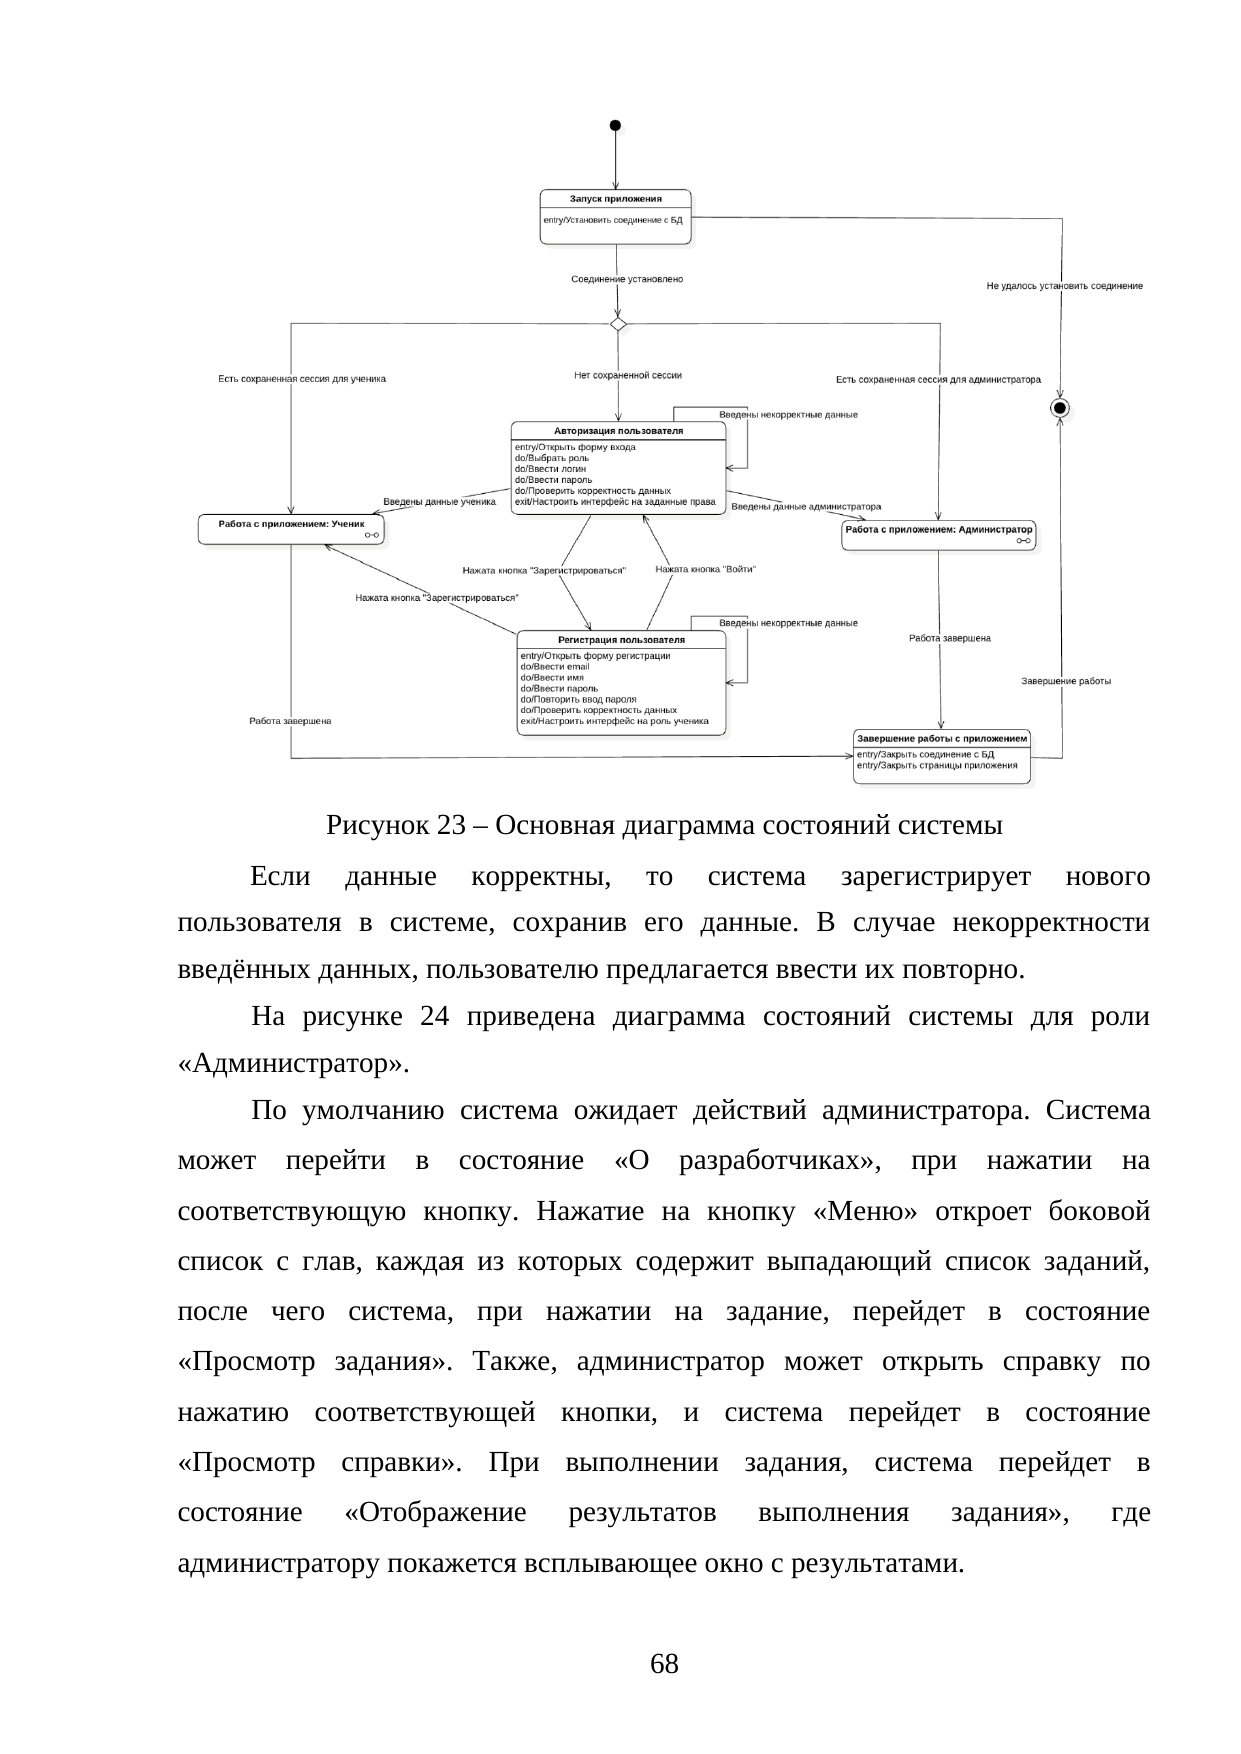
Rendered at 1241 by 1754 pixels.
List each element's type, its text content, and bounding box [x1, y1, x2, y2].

picture [177, 118, 1152, 791]
text Рисунок 23 – Основная диаграмма состояний системы [177, 807, 1152, 841]
text На рисунке 24 приведена диаграмма состояний системы для роли «Администратор». [177, 998, 1152, 1079]
text По умолчанию система ожидает действий администратора. Система может перейти в состояние «О разработчиках», при нажатии на соответствующую кнопку. Нажатие на кнопку «Меню» откроет боковой список с глав, каждая из которых содержит выпадающий список заданий, после чего система, при нажатии на задание, перейдет в состояние «Просмотр задания». Также, администратор может открыть справку по нажатию соответствующей кнопки, и система перейдет в состояние «Просмотр справки». При выполнении задания, система перейдет в состояние «Отображение результатов выполнения задания», где администратору покажется всплывающее окно с результатами. [177, 1092, 1152, 1578]
text Если данные корректны, то система зарегистрирует нового пользователя в системе, сохранив его данные. В случае некорректности введённых данных, пользователю предлагается ввести их повторно. [177, 858, 1152, 985]
